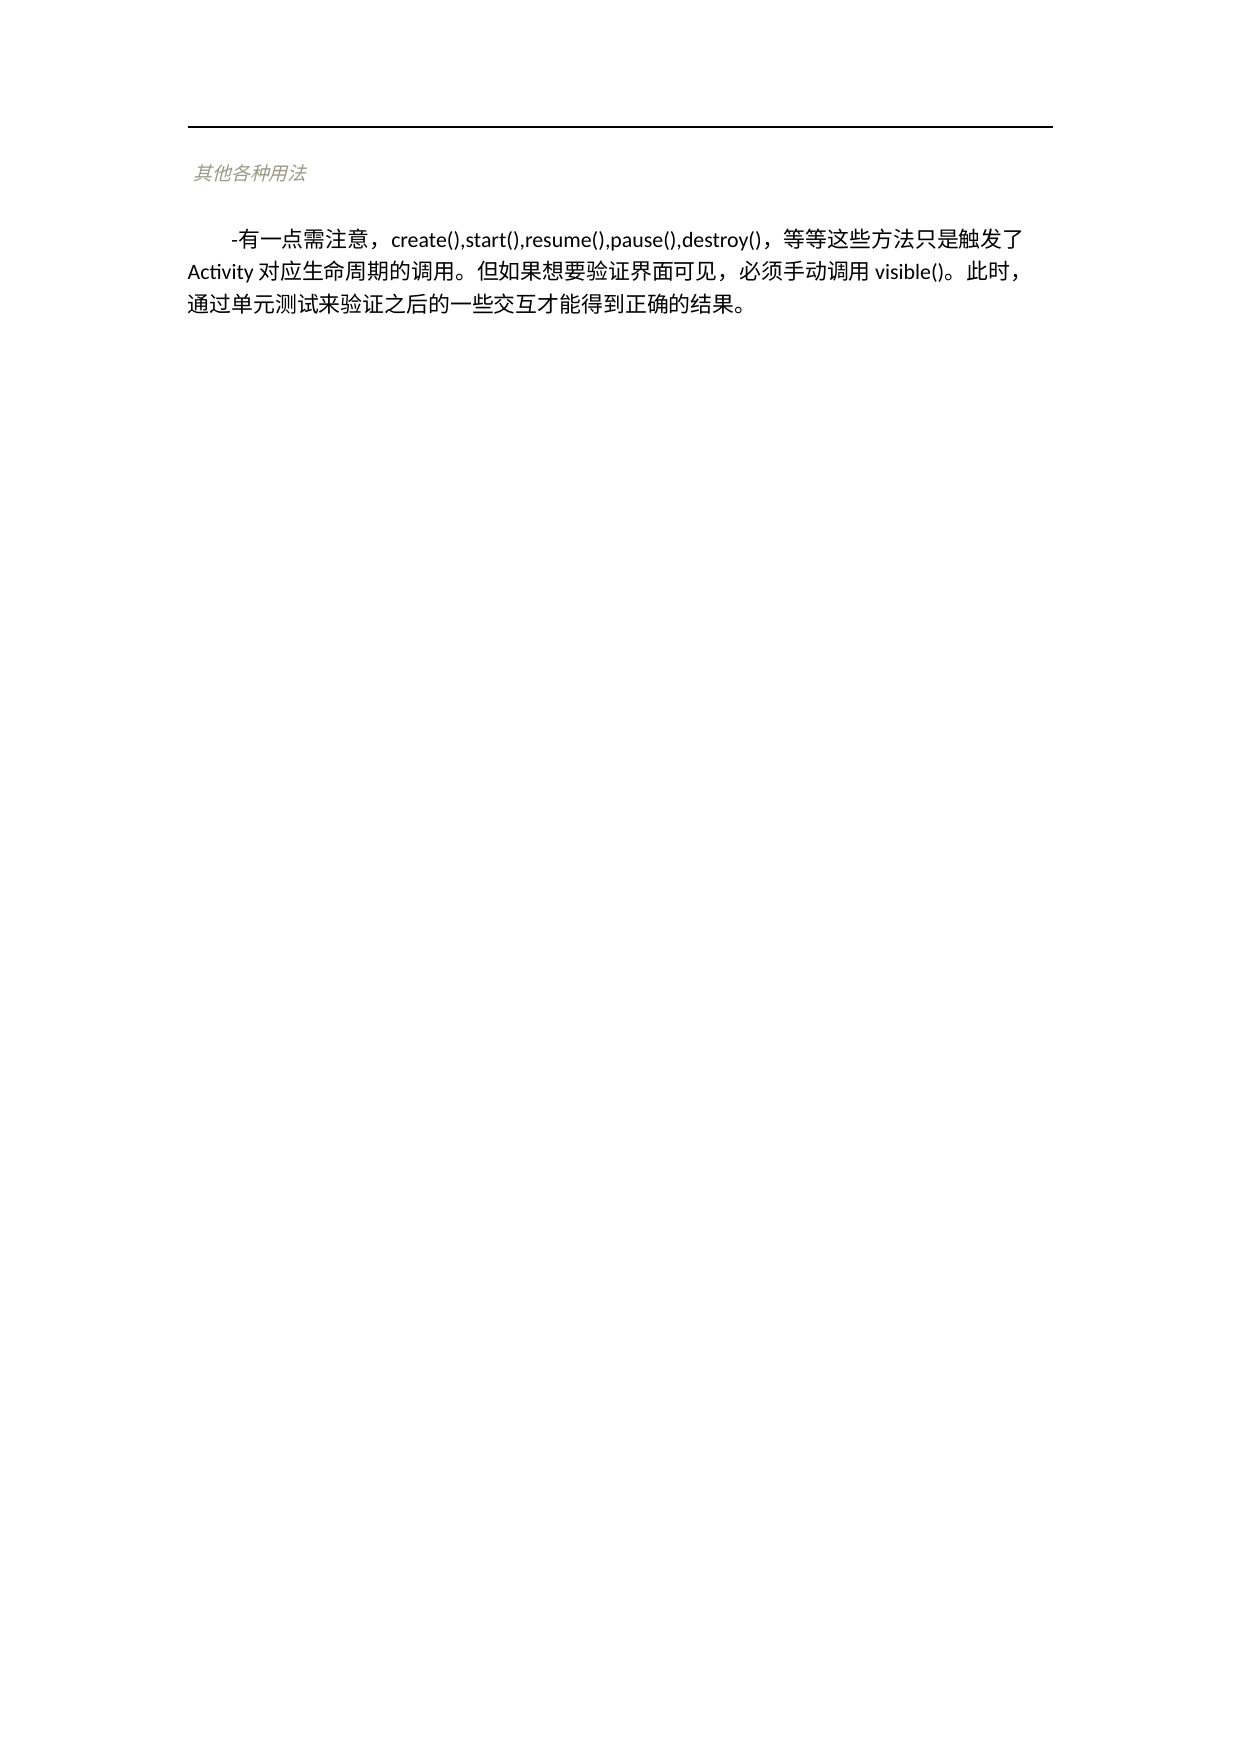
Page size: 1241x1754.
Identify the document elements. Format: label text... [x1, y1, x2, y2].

text 其他各种用法 [194, 156, 1046, 189]
text -有一点需注意，create(),start(),resume(),pause(),destroy()，等等这些方法只是触发了Activity对应生命周期的调用。但如果想要验证界面可见，必须手动调用visible()。此时，通过单元测试来验证之后的一些交互才能得到正确的结果。 [187, 221, 1053, 319]
